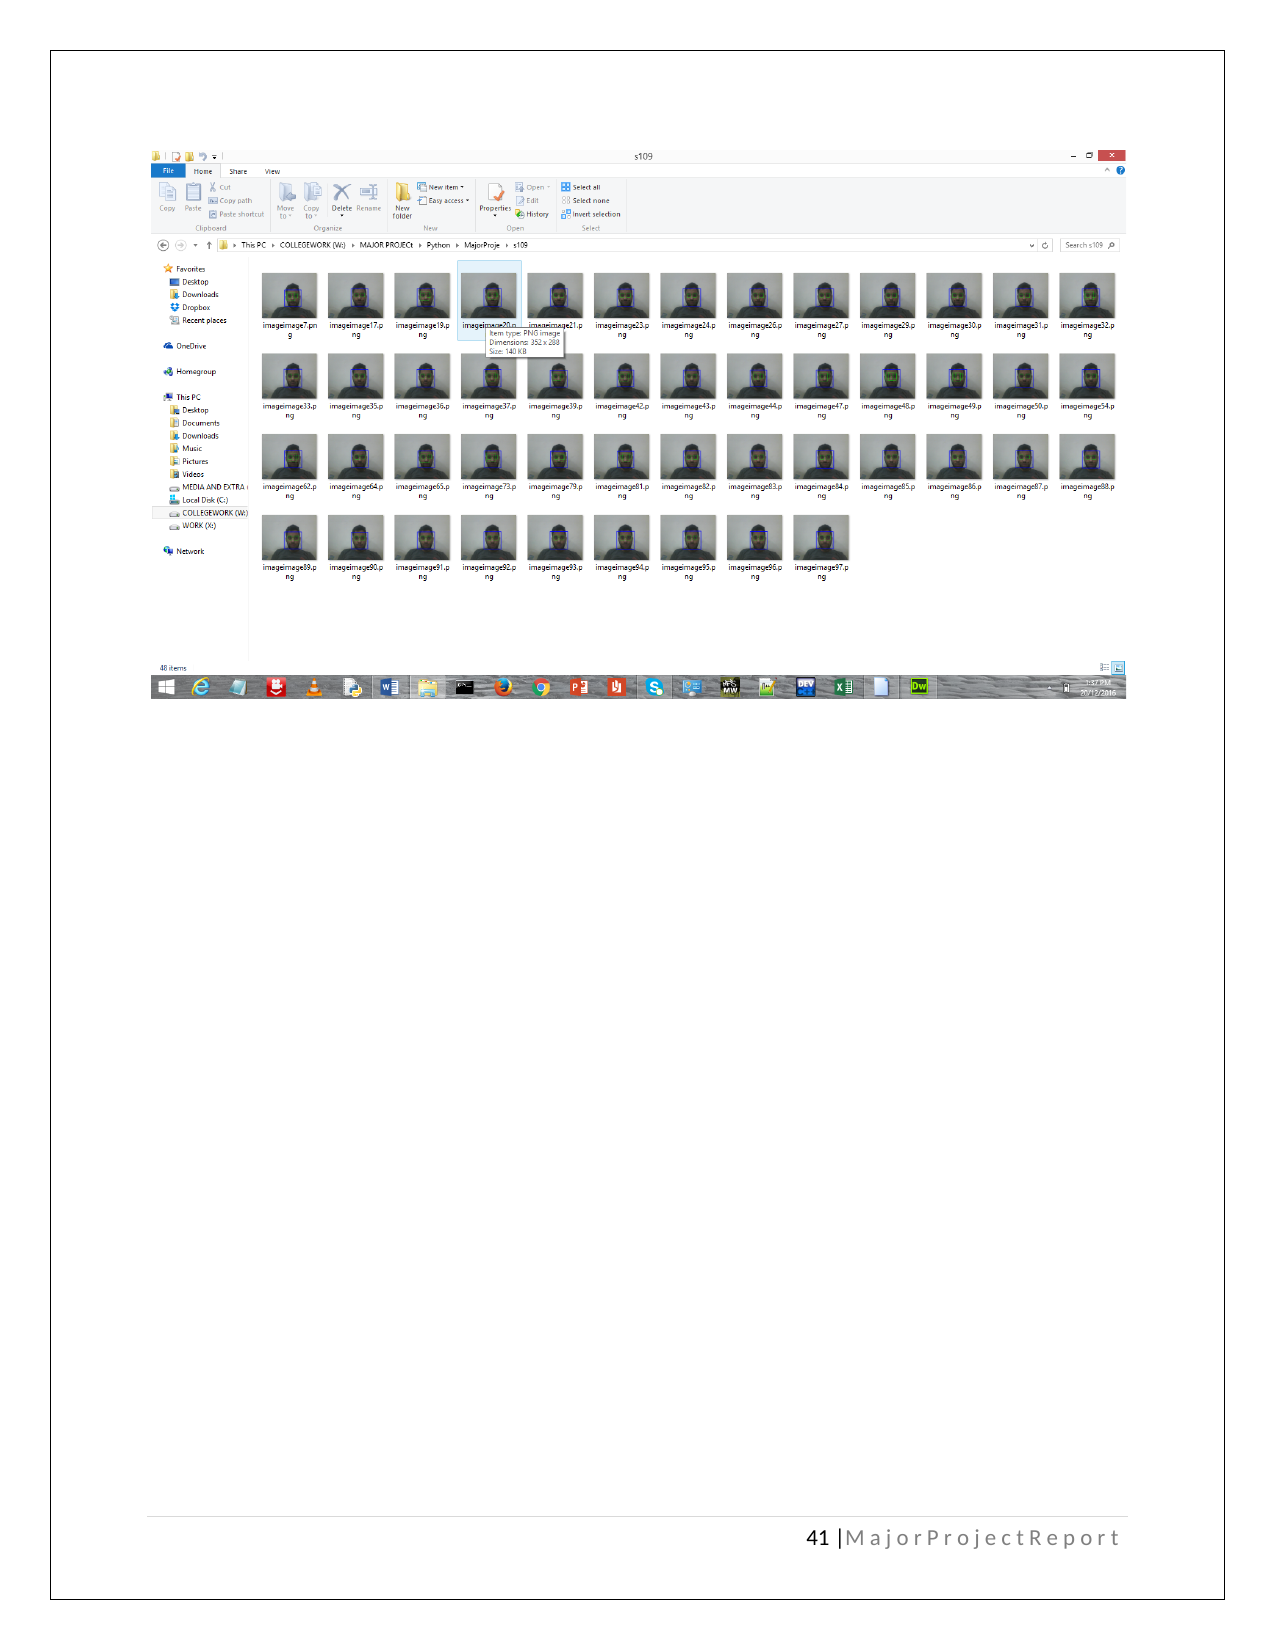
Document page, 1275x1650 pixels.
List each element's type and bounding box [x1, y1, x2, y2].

picture [151, 150, 1127, 699]
